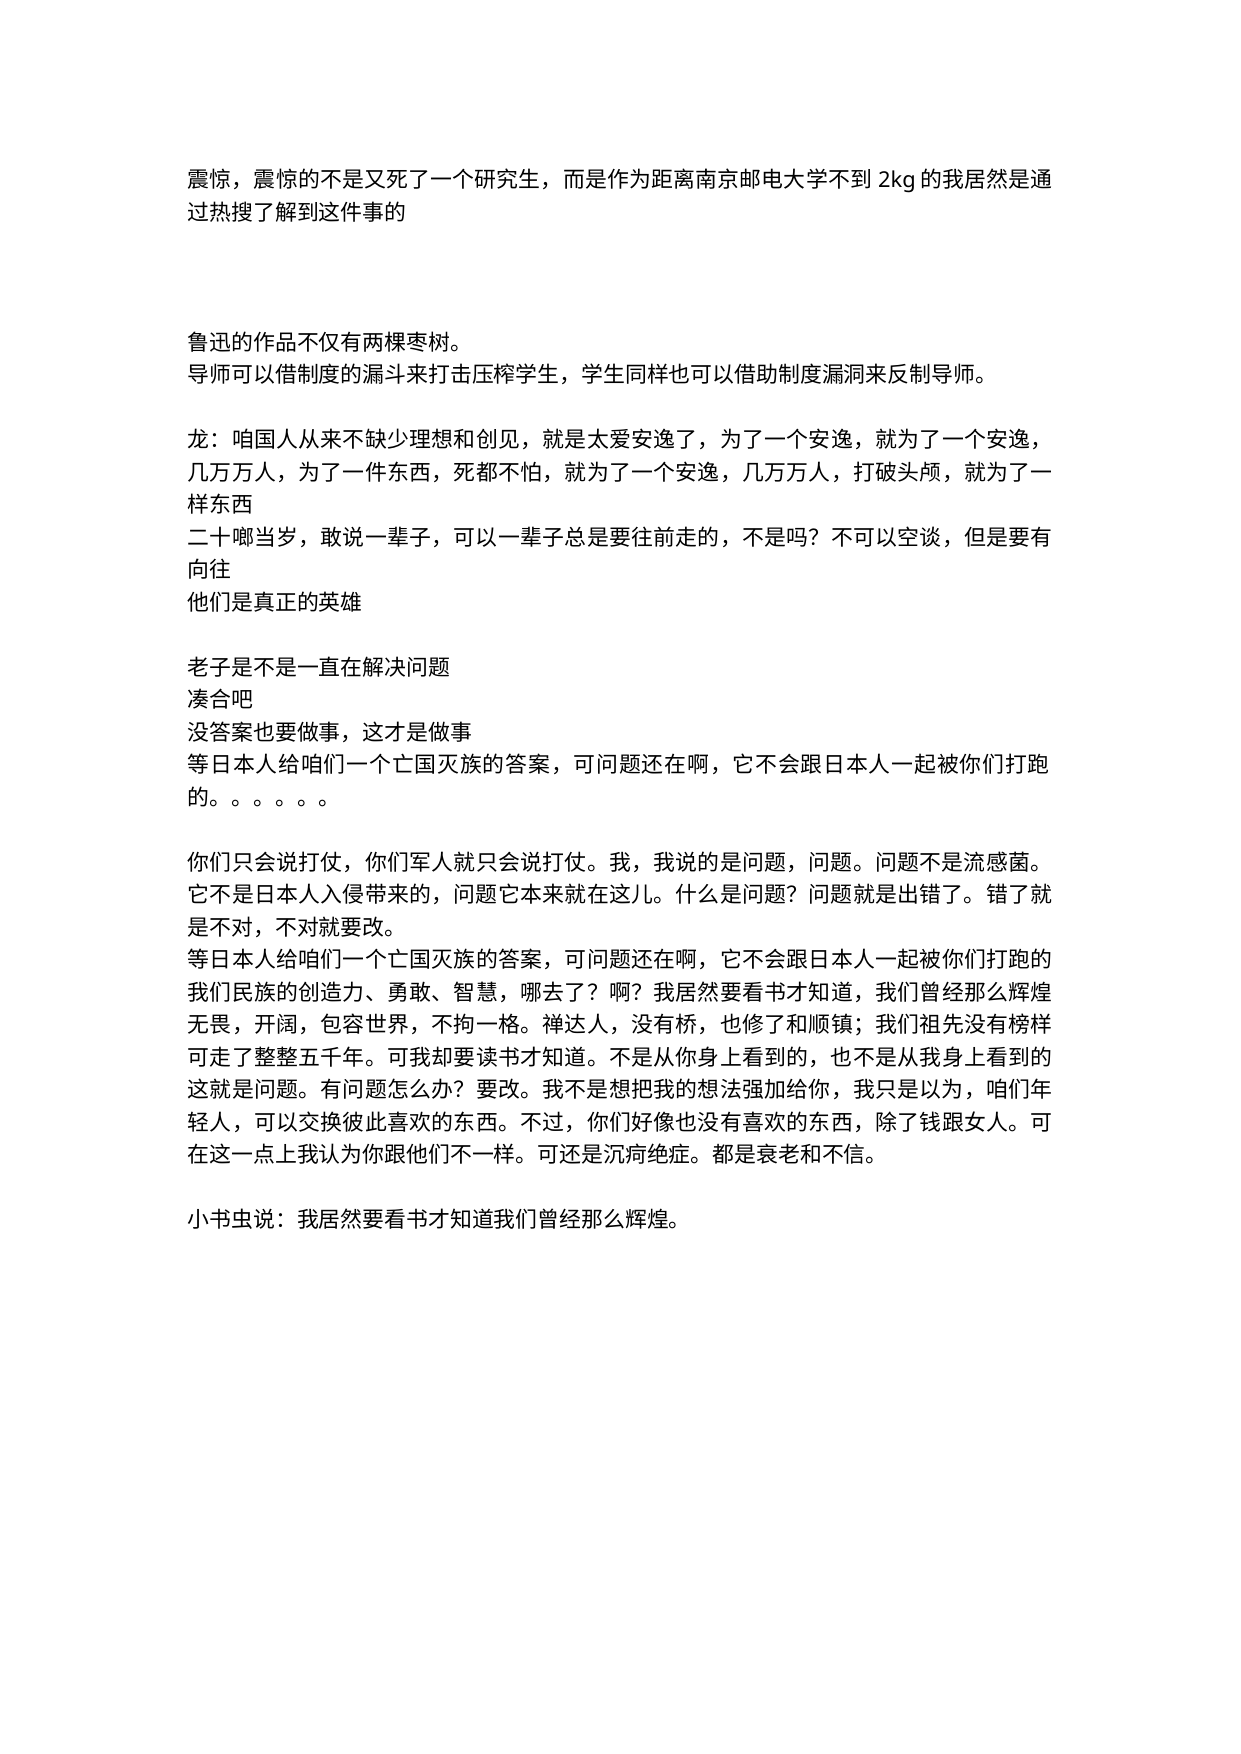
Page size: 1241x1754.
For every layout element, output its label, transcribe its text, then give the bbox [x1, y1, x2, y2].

text 鲁迅的作品不仅有两棵枣树。 [187, 324, 1053, 357]
text 凑合吧 [187, 682, 1053, 714]
text 你们只会说打仗，你们军人就只会说打仗。我，我说的是问题，问题。问题不是流感菌。它不是日本人入侵带来的，问题它本来就在这儿。什么是问题？问题就是出错了。错了就是不对，不对就要改。 [187, 844, 1053, 942]
text 老子是不是一直在解决问题 [187, 649, 1053, 682]
text 导师可以借制度的漏斗来打击压榨学生，学生同样也可以借助制度漏洞来反制导师。 [187, 357, 1053, 389]
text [187, 162, 1053, 227]
text 小书虫说：我居然要看书才知道我们曾经那么辉煌。 [187, 1202, 1053, 1234]
text 等日本人给咱们一个亡国灭族的答案，可问题还在啊，它不会跟日本人一起被你们打跑的。我们民族的创造力、勇敢、智慧，哪去了？啊？我居然要看书才知道，我们曾经那么辉煌，无畏，开阔，包容世界，不拘一格。禅达人，没有桥，也修了和顺镇；我们祖先没有榜样，可走了整整五千年。可我却要读书才知道。不是从你身上看到的，也不是从我身上看到的，这就是问题。有问题怎么办？要改。我不是想把我的想法强加给你，我只是以为，咱们年轻人，可以交换彼此喜欢的东西。不过，你们好像也没有喜欢的东西，除了钱跟女人。可在这一点上我认为你跟他们不一样。可还是沉疴绝症。都是衰老和不信。 [187, 942, 1053, 1169]
text 等日本人给咱们一个亡国灭族的答案，可问题还在啊，它不会跟日本人一起被你们打跑的。。。。。。 [187, 747, 1053, 812]
text 二十啷当岁，敢说一辈子，可以一辈子总是要往前走的，不是吗？不可以空谈，但是要有向往 [187, 519, 1053, 584]
text 他们是真正的英雄 [187, 584, 1053, 617]
text 没答案也要做事，这才是做事 [187, 714, 1053, 747]
text 龙：咱国人从来不缺少理想和创见，就是太爱安逸了，为了一个安逸，就为了一个安逸，几万万人，为了一件东西，死都不怕，就为了一个安逸，几万万人，打破头颅，就为了一样东西 [187, 422, 1053, 519]
